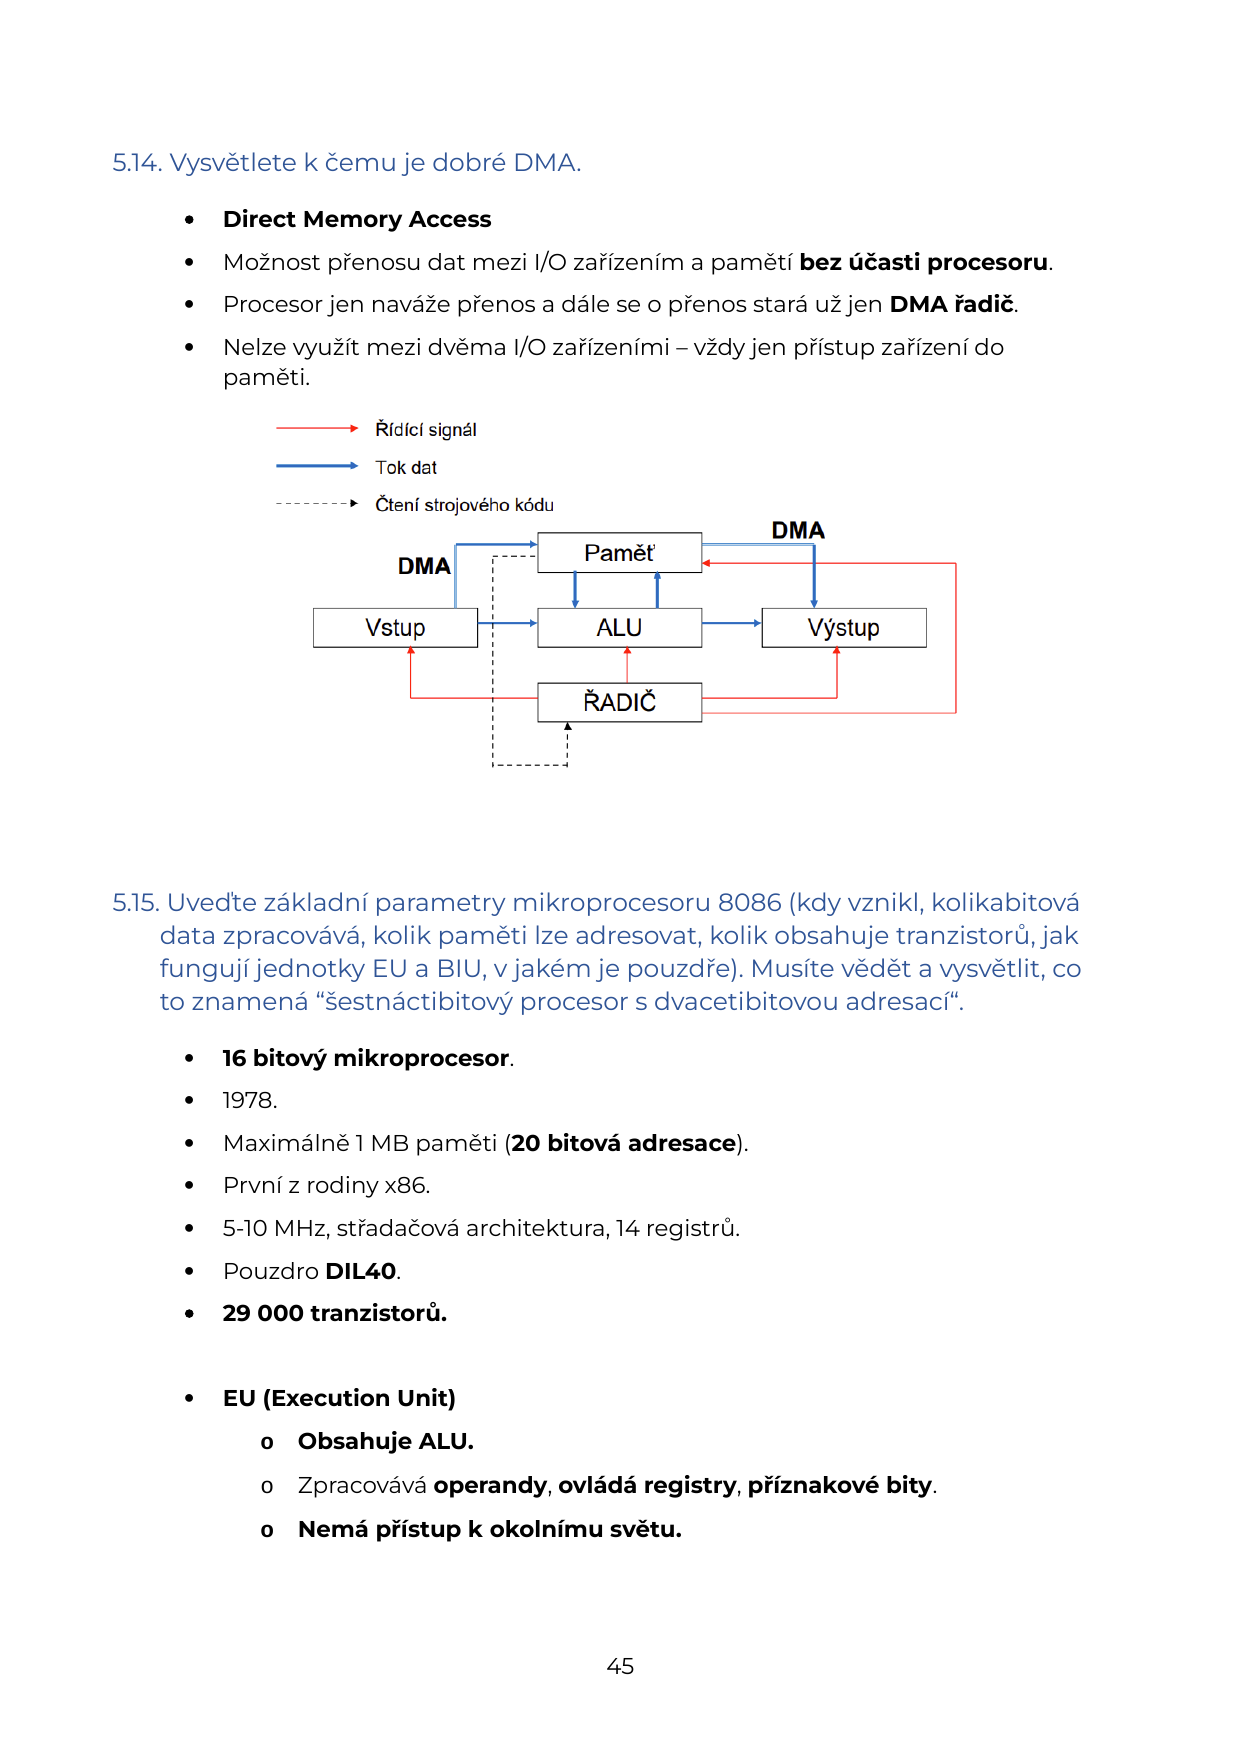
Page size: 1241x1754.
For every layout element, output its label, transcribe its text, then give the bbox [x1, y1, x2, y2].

text 1978. [185, 1086, 1093, 1114]
list Obsahuje ALU. [260, 1427, 1093, 1456]
text 29 000 tranzistorů. [185, 1299, 1093, 1327]
text Uveďte základní parametry mikroprocesoru 8086 (kdy vznikl, kolikabitová data zpracovává, kolik paměti lze adresovat, kolik obsahuje tranzistorů, jak fungují jednotky EU a BIU, v jakém je pouzdře). Musíte vědět a vysvětlit, co to znamená “šestnáctibitový procesor s dvacetibitovou adresací“. [112, 887, 1093, 1016]
text Nelze využít mezi dvěma I/O zařízeními – vždy jen přístup zařízení do paměti. [185, 333, 1093, 391]
picture [252, 407, 988, 790]
text Pouzdro DIL40. [185, 1257, 1093, 1285]
text Direct Memory Access [185, 206, 1093, 233]
text Procesor jen naváže přenos a dále se o přenos stará už jen DMA řadič. [185, 291, 1093, 319]
text Vysvětlete k čemu je dobré DMA. [112, 148, 1093, 178]
list Zpracovává operandy, ovládá registry, příznakové bity. [260, 1471, 1093, 1500]
text EU (Execution Unit) [185, 1385, 1093, 1413]
text Maximálně 1 MB paměti (20 bitová adresace). [185, 1129, 1093, 1157]
list Nemá přístup k okolnímu světu. [260, 1515, 1093, 1544]
text 16 bitový mikroprocesor. [185, 1044, 1093, 1072]
text První z rodiny x86. [185, 1172, 1093, 1199]
text Možnost přenosu dat mezi I/O zařízením a pamětí bez účasti procesoru. [185, 248, 1093, 276]
text 5-10 MHz, střadačová architektura, 14 registrů. [185, 1214, 1093, 1242]
